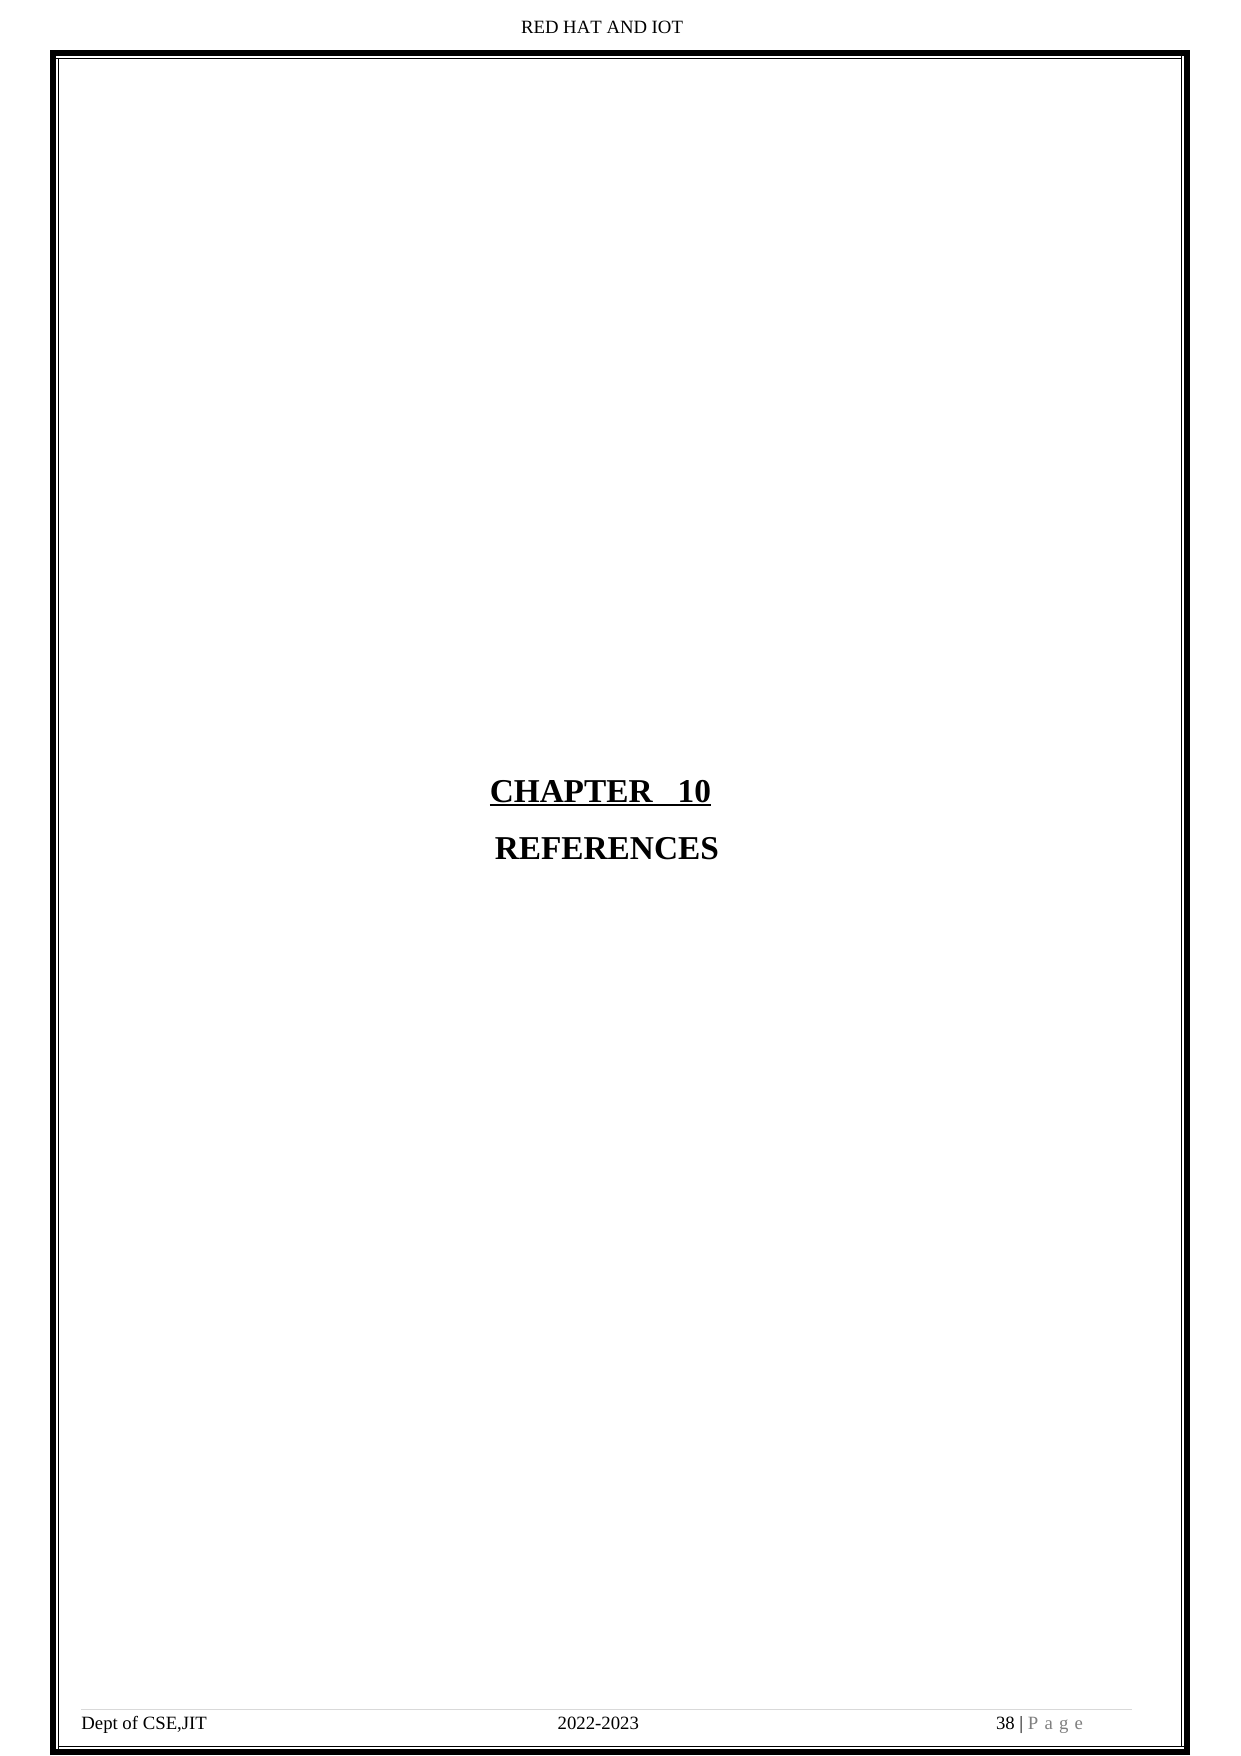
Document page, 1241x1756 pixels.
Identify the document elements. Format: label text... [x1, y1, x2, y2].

text REFERENCES [81, 828, 1132, 867]
text CHAPTER 10 [381, 771, 1132, 809]
